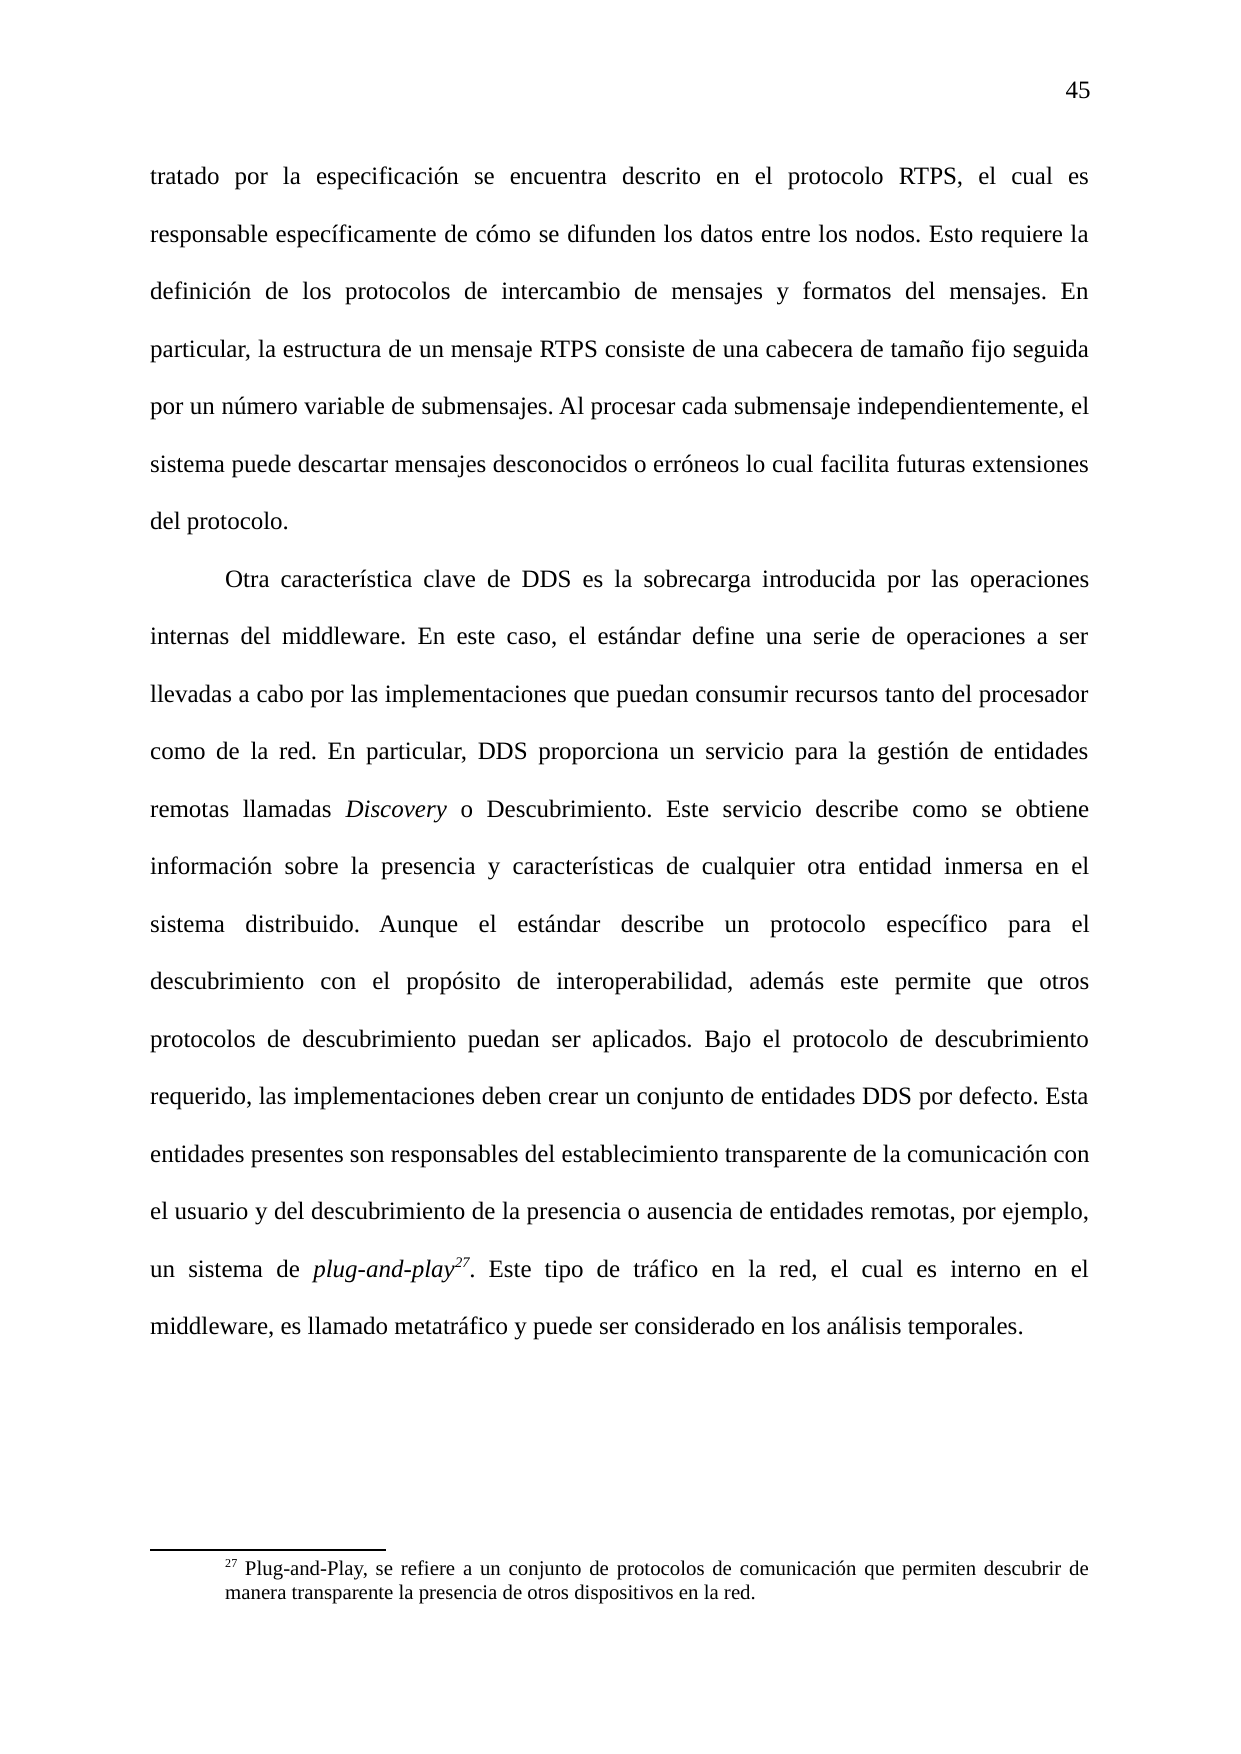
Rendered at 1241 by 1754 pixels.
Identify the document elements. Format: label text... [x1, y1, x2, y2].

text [150, 161, 1090, 535]
text Otra característica clave de DDS es la sobrecarga introducida por las operaciones internas del middleware. En este caso, el estándar define una serie de operaciones a ser llevadas a cabo por las implementaciones que puedan consumir recursos tanto del procesador como de la red. En particular, DDS proporciona un servicio para la gestión de entidades remotas llamadas Discovery o Descubrimiento. Este servicio describe como se obtiene información sobre la presencia y características de cualquier otra entidad inmersa en el sistema distribuido. Aunque el estándar describe un protocolo específico para el descubrimiento con el propósito de interoperabilidad, además este permite que otros protocolos de descubrimiento puedan ser aplicados. Bajo el protocolo de descubrimiento requerido, las implementaciones deben crear un conjunto de entidades DDS por defecto. Esta entidades presentes son responsables del establecimiento transparente de la comunicación con el usuario y del descubrimiento de la presencia o ausencia de entidades remotas, por ejemplo, un sistema de plug-and-play. Este tipo de tráfico en la red, el cual es interno en el middleware, es llamado metatráfico y puede ser considerado en los análisis temporales. [150, 564, 1090, 1340]
